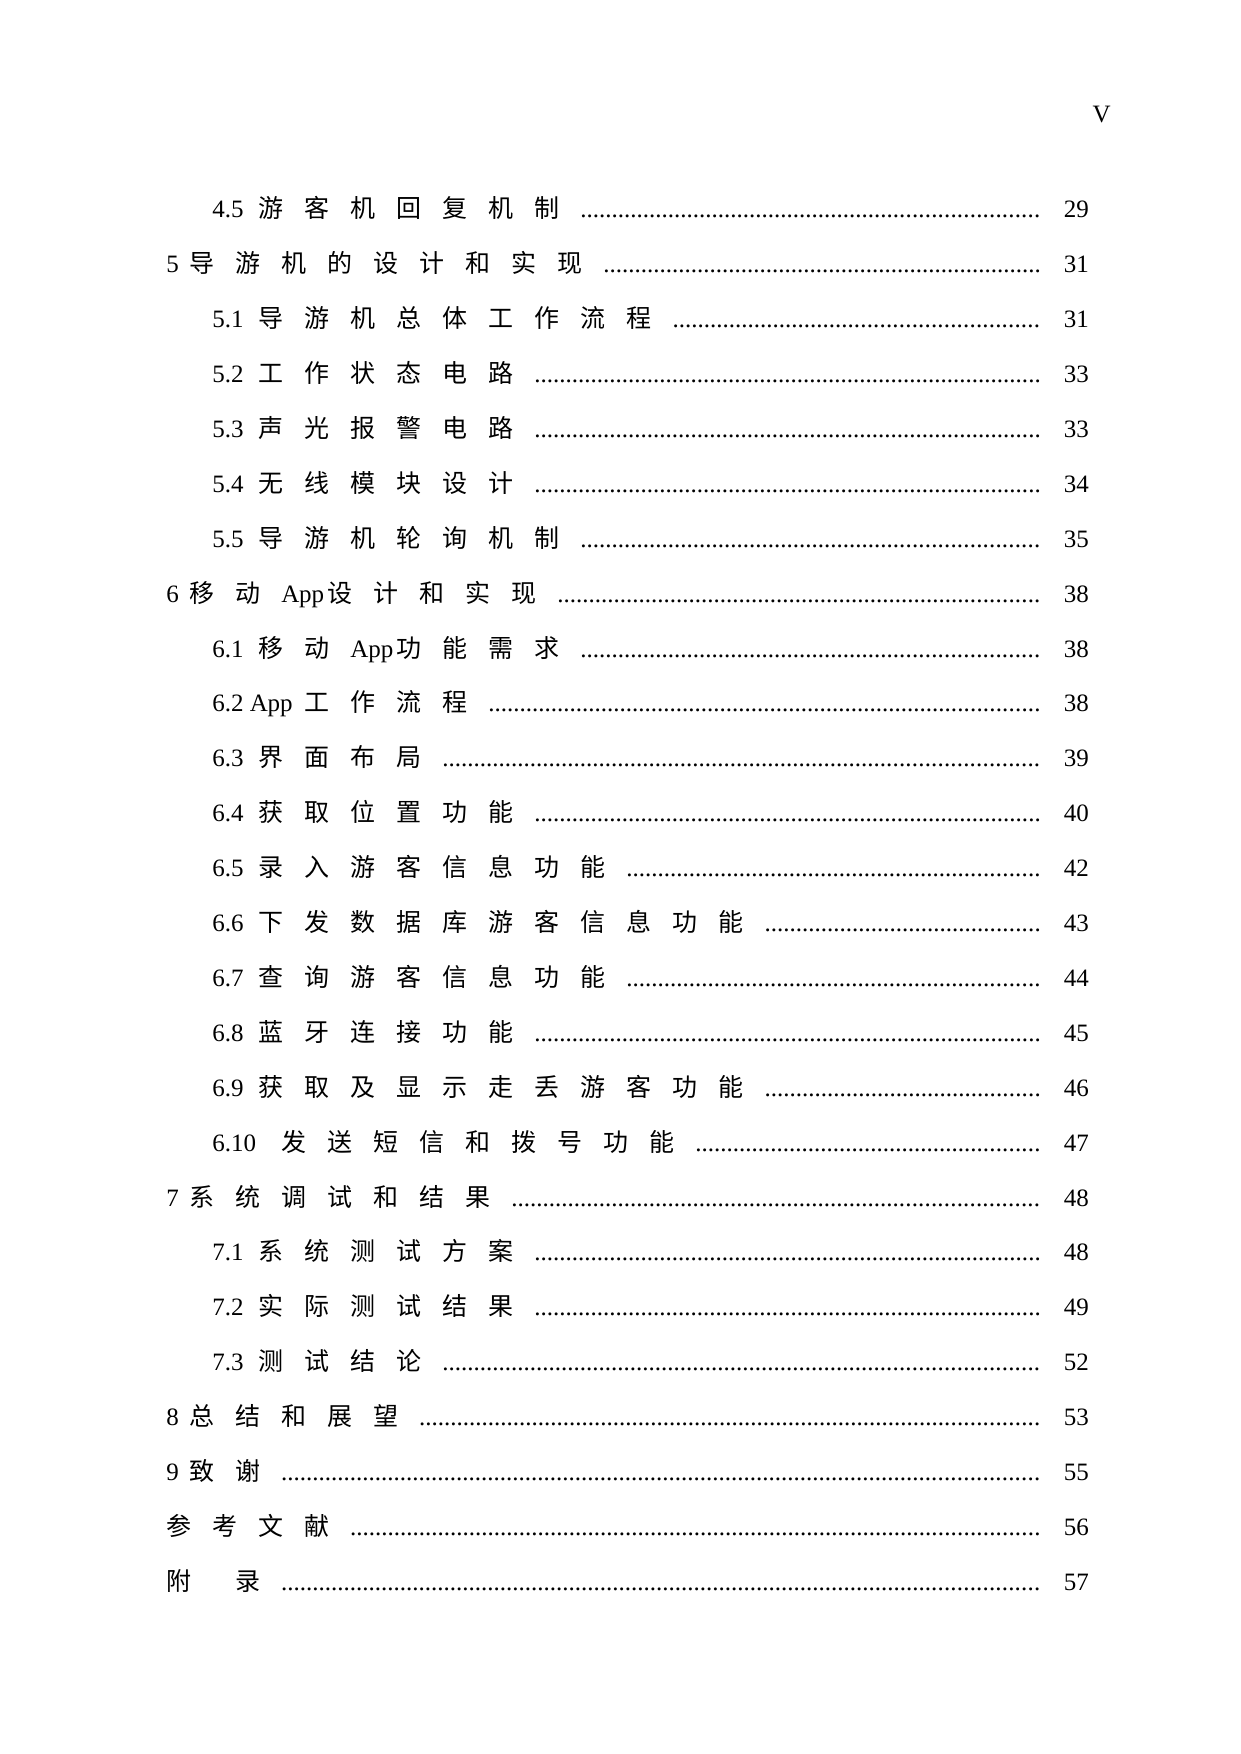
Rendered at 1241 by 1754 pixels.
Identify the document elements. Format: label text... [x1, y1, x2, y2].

text 6.2 App工作流程 38 [212, 680, 1110, 722]
text 4.5 游客机回复机制 29 [212, 186, 1110, 228]
text 8 总结和展望 53 [166, 1394, 1110, 1436]
text 7.2 实际测试结果 49 [212, 1284, 1110, 1326]
text 6.7 查询游客信息功能 44 [212, 955, 1110, 996]
text 9 致谢 55 [166, 1449, 1110, 1490]
text 7 系统调试和结果 48 [166, 1174, 1110, 1216]
text 参考文献 56 [166, 1504, 1110, 1545]
text 7.3 测试结论 52 [212, 1339, 1110, 1381]
text 5.1 导游机总体工作流程 31 [212, 296, 1110, 338]
text 6.1 移动App功能需求 38 [212, 625, 1110, 667]
text 6.3 界面布局 39 [212, 735, 1110, 777]
text 6.5 录入游客信息功能 42 [212, 845, 1110, 887]
text 5.3 声光报警电路 33 [212, 406, 1110, 447]
text 7.1 系统测试方案 48 [212, 1229, 1110, 1271]
text 5 导游机的设计和实现 31 [166, 241, 1110, 283]
text 6.9 获取及显示走丢游客功能 46 [212, 1064, 1110, 1106]
text 6.6 下发数据库游客信息功能 43 [212, 900, 1110, 941]
text 6.10 发送短信和拨号功能 47 [212, 1119, 1110, 1161]
text 5.4 无线模块设计 34 [212, 461, 1110, 502]
text 6 移动App设计和实现 38 [166, 570, 1110, 612]
text 5.2 工作状态电路 33 [212, 351, 1110, 392]
text 6.4 获取位置功能 40 [212, 790, 1110, 832]
text 附 录 57 [166, 1558, 1110, 1600]
text 5.5 导游机轮询机制 35 [212, 516, 1110, 557]
text 6.8 蓝牙连接功能 45 [212, 1009, 1110, 1051]
